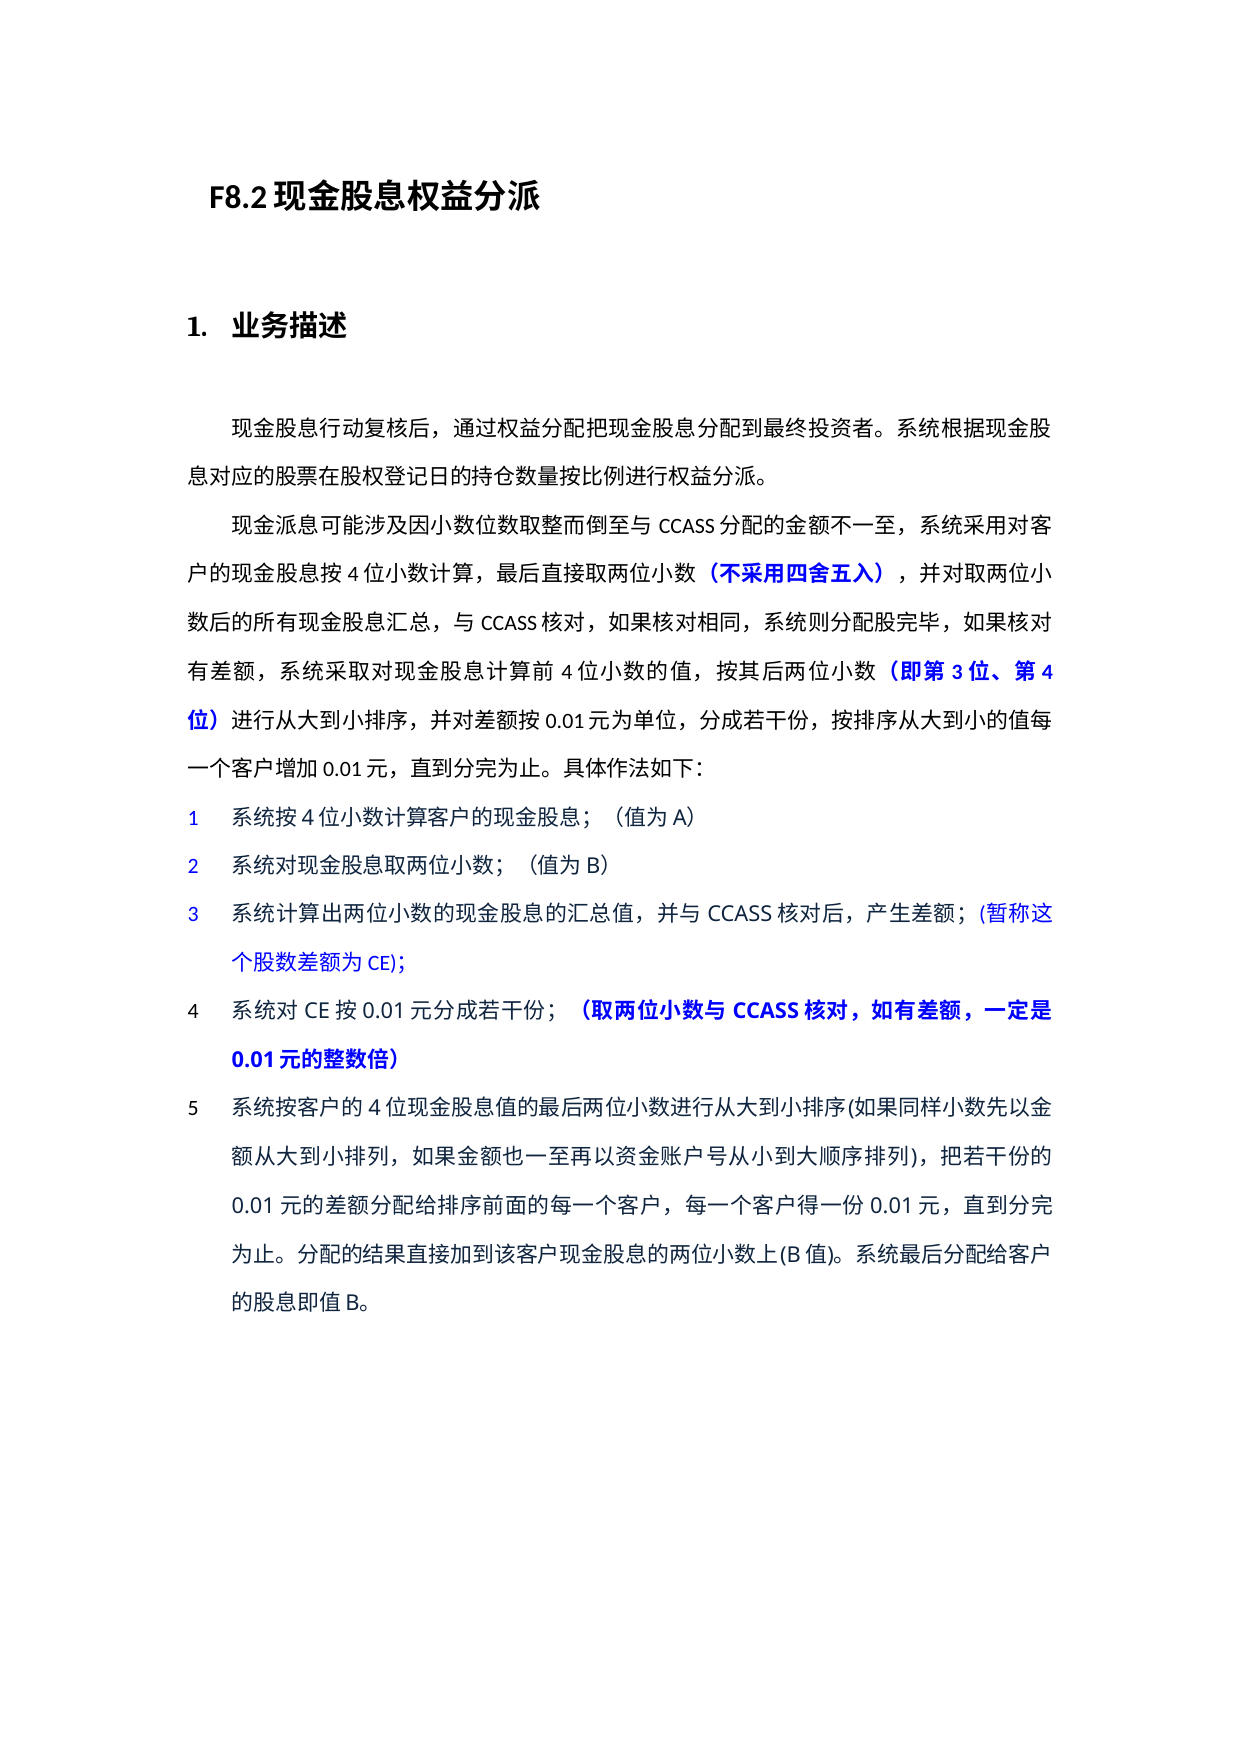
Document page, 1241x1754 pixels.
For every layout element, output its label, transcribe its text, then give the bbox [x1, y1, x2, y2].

text 现金派息可能涉及因小数位数取整而倒至与CCASS分配的金额不一至，系统采用对客户的现金股息按4位小数计算，最后直接取两位小数（不采用四舍五入），并对取两位小数后的所有现金股息汇总，与CCASS核对，如果核对相同，系统则分配股完毕，如果核对有差额，系统采取对现金股息计算前4位小数的值，按其后两位小数（即第3位、第4位）进行从大到小排序，并对差额按0.01元为单位，分成若干份，按排序从大到小的值每一个客户增加0.01元，直到分完为止。具体作法如下： [187, 507, 1053, 783]
list 系统按4位小数计算客户的现金股息；（值为A） [187, 799, 1053, 832]
list 系统对CE按0.01元分成若干份；（取两位小数与CCASS核对，如有差额，一定是0.01元的整数倍） [187, 993, 1053, 1074]
subtitle F8.2现金股息权益分派 [209, 162, 1053, 227]
subtitle 业务描述 [187, 291, 1053, 356]
text 现金股息行动复核后，通过权益分配把现金股息分配到最终投资者。系统根据现金股息对应的股票在股权登记日的持仓数量按比例进行权益分派。 [187, 410, 1053, 491]
list 系统对现金股息取两位小数；（值为B） [187, 848, 1053, 880]
list 系统计算出两位小数的现金股息的汇总值，并与CCASS核对后，产生差额；(暂称这个股数差额为 CE)； [187, 896, 1053, 977]
list 系统按客户的4位现金股息值的最后两位小数进行从大到小排序(如果同样小数先以金额从大到小排列，如果金额也一至再以资金账户号从小到大顺序排列)，把若干份的0.01元的差额分配给排序前面的每一个客户，每一个客户得一份0.01元，直到分完为止。分配的结果直接加到该客户现金股息的两位小数上(B值)。系统最后分配给客户的股息即值B。 [187, 1090, 1053, 1318]
